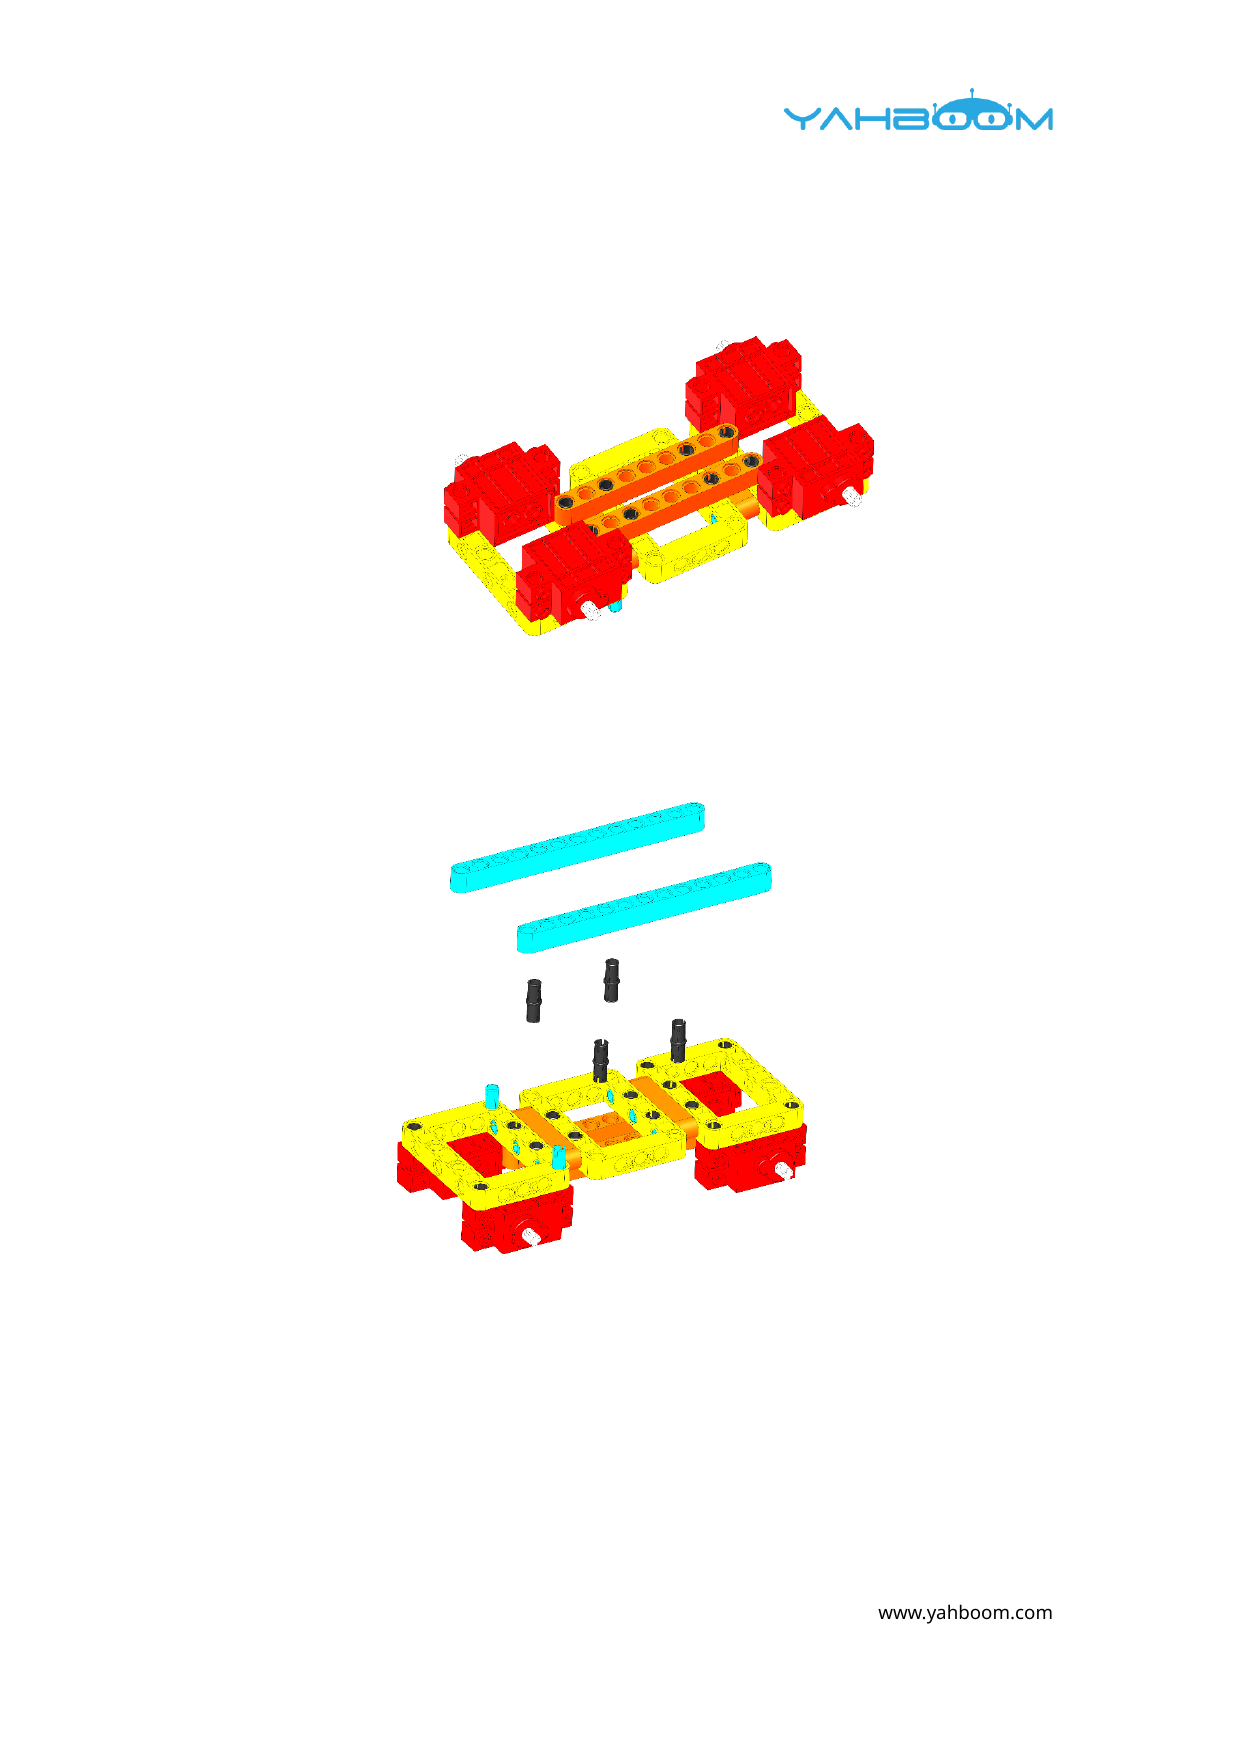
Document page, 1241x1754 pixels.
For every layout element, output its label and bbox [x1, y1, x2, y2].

picture [187, 159, 1053, 720]
picture [187, 744, 1053, 1305]
picture [784, 88, 1053, 130]
